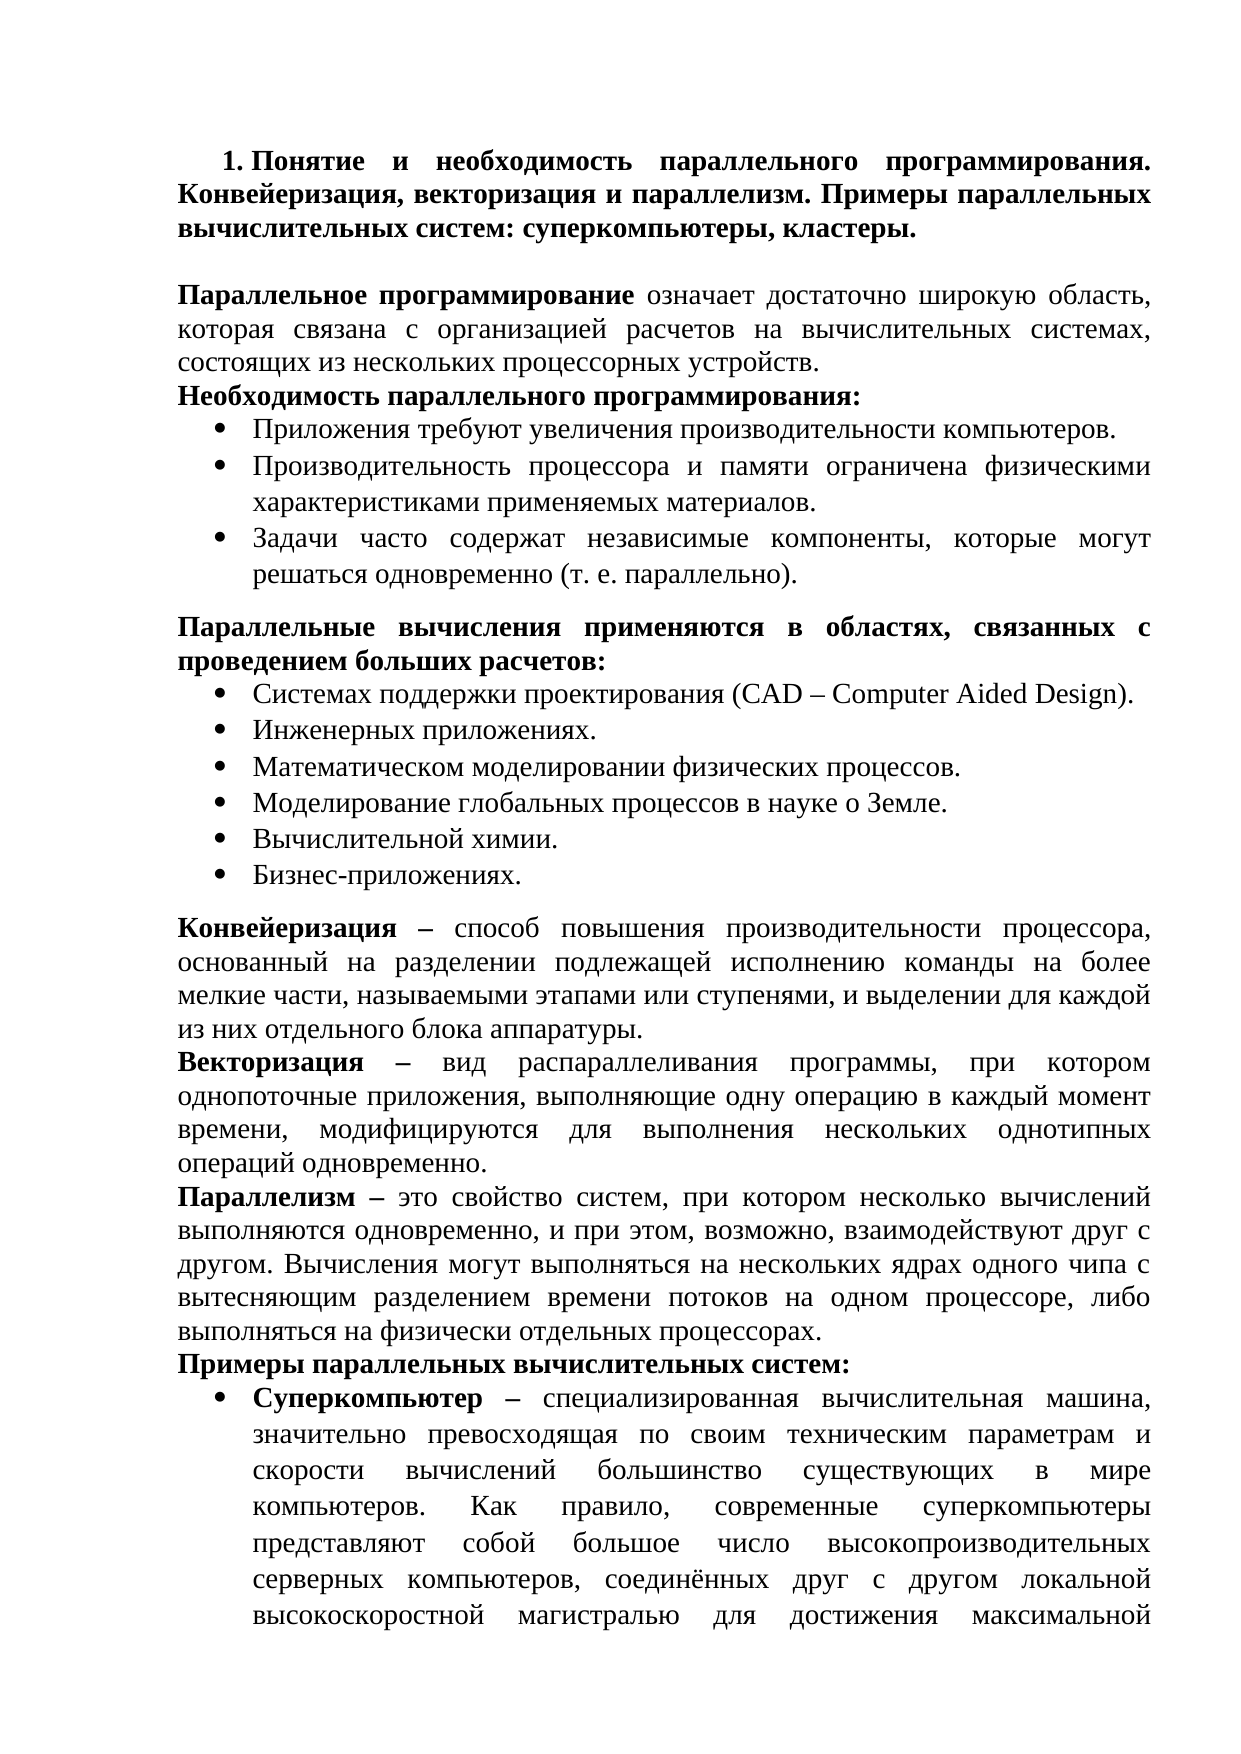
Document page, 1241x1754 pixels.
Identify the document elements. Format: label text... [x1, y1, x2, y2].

text Параллельные вычисления применяются в областях, связанных с проведением больших расчетов: [177, 609, 1152, 676]
text Параллельное программирование означает достаточно широкую область, которая связана с организацией расчетов на вычислительных системах, состоящих из нескольких процессорных устройств. [177, 277, 1152, 378]
list Моделирование глобальных процессов в науке о Земле. [215, 785, 1152, 819]
list Производительность процессора и памяти ограничена физическими характеристиками применяемых материалов. [215, 448, 1152, 517]
list Системах поддержки проектирования (CAD – Computer Aided Design). [215, 676, 1152, 710]
subtitle Понятие и необходимость параллельного программирования. Конвейеризация, векторизация и параллелизм. Примеры параллельных вычислительных систем: суперкомпьютеры, кластеры. [177, 143, 1152, 244]
text Необходимость параллельного программирования: [177, 378, 1152, 411]
list Приложения требуют увеличения производительности компьютеров. [215, 411, 1152, 445]
text Векторизация – вид распараллеливания программы, при котором однопоточные приложения, выполняющие одну операцию в каждый момент времени, модифицируются для выполнения нескольких однотипных операций одновременно. [177, 1044, 1152, 1179]
list Инженерных приложениях. [215, 712, 1152, 746]
list Бизнес-приложениях. [215, 857, 1152, 891]
list Вычислительной химии. [215, 821, 1152, 855]
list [215, 1380, 1152, 1631]
text Конвейеризация – способ повышения производительности процессора, основанный на разделении подлежащей исполнению команды на более мелкие части, называемыми этапами или ступенями, и выделении для каждой из них отдельного блока аппаратуры. [177, 910, 1152, 1044]
text Параллелизм – это свойство систем, при котором несколько вычислений выполняются одновременно, и при этом, возможно, взаимодействуют друг с другом. Вычисления могут выполняться на нескольких ядрах одного чипа с вытесняющим разделением времени потоков на одном процессоре, либо выполняться на физически отдельных процессорах. [177, 1179, 1152, 1346]
text Примеры параллельных вычислительных систем: [177, 1346, 1152, 1380]
list Математическом моделировании физических процессов. [215, 749, 1152, 782]
list Задачи часто содержат независимые компоненты, которые могут решаться одновременно (т. е. параллельно). [215, 520, 1152, 590]
